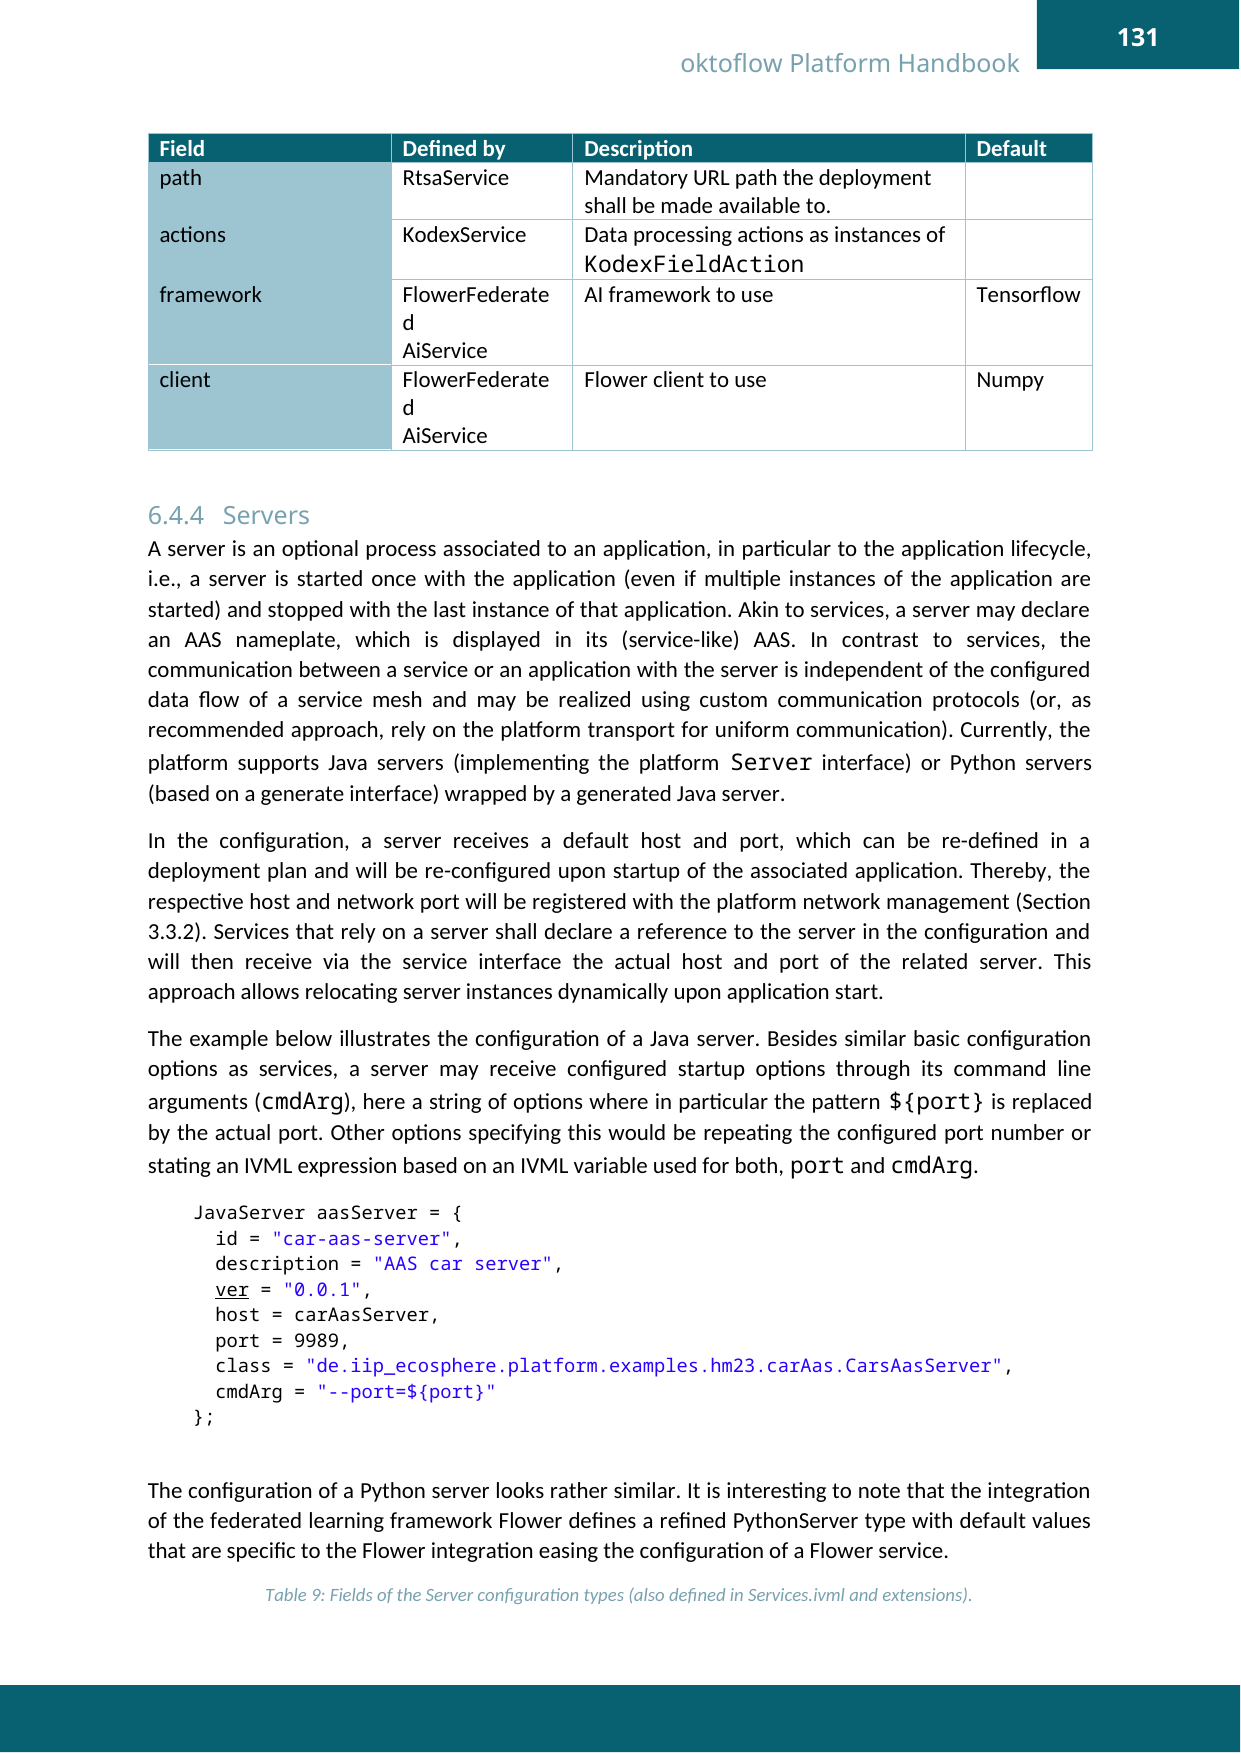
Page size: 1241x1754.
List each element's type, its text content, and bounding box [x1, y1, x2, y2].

table_cell Numpy [966, 366, 1092, 449]
table_cell Mandatory URL path the deployment shall be made available to. [573, 163, 965, 219]
table_cell Tensorflow [966, 280, 1092, 364]
table_cell [966, 163, 1092, 219]
table_header Defined by [392, 134, 572, 162]
text JavaServer aasServer = { [148, 1199, 1093, 1225]
table_header Description [573, 134, 965, 162]
table_cell RtsaService [392, 163, 572, 219]
text id = "car-aas-server", [148, 1225, 1093, 1250]
table_cell Flower client to use [573, 366, 965, 449]
text In the configuration, a server receives a default host and port, which can be re-defined in a deployment plan and will be re-configured upon startup of the associated application. Thereby, the respective host and network port will be registered with the platform network management (Section 3.3.2). Services that rely on a server shall declare a reference to the server in the configuration and will then receive via the service interface the actual host and port of the related server. This approach allows relocating server instances dynamically upon application start. [148, 826, 1093, 1005]
text The example below illustrates the configuration of a Java server. Besides similar basic configuration options as services, a server may receive configured startup options through its command line arguments (cmdArg), here a string of options where in particular the pattern ${port} is replaced by the actual port. Other options specifying this would be repeating the configured port number or stating an IVML expression based on an IVML variable used for both, port and cmdArg. [148, 1024, 1093, 1180]
text cmdArg = "--port=${port}" [148, 1378, 1093, 1403]
text A server is an optional process associated to an application, in particular to the application lifecycle, i.e., a server is started once with the application (even if multiple instances of the application are started) and stopped with the last instance of that application. Akin to services, a server may declare an AAS nameplate, which is displayed in its (service-like) AAS. In contrast to services, the communication between a service or an application with the server is independent of the configured data flow of a service mesh and may be realized using custom communication protocols (or, as recommended approach, rely on the platform transport for uniform communication). Currently, the platform supports Java servers (implementing the platform Server interface) or Python servers (based on a generate interface) wrapped by a generated Java server. [148, 534, 1093, 807]
table_cell FlowerFederated AiService [392, 366, 572, 449]
text The configuration of a Python server looks rather similar. It is interesting to note that the integration of the federated learning framework Flower defines a refined PythonServer type with default values that are specific to the Flower integration easing the configuration of a Flower service. [148, 1476, 1093, 1564]
text class = "de.iip_ecosphere.platform.examples.hm23.carAas.CarsAasServer", [148, 1352, 1093, 1378]
table_header Field [149, 134, 391, 162]
table_header Default [966, 134, 1092, 162]
table_cell AI framework to use [573, 280, 965, 364]
text host = carAasServer, [148, 1301, 1093, 1327]
text port = 9989, [148, 1327, 1093, 1352]
table_cell Data processing actions as instances of KodexFieldAction [573, 220, 965, 279]
table_cell framework [149, 280, 391, 364]
table_cell FlowerFederated AiService [392, 280, 572, 364]
text description = "AAS car server", [148, 1250, 1093, 1276]
table_cell [966, 220, 1092, 279]
table_cell KodexService [392, 220, 572, 279]
text }; [148, 1403, 1093, 1429]
table_cell client [149, 366, 391, 449]
text ver = "0.0.1", [148, 1276, 1093, 1301]
subtitle Servers [148, 497, 1093, 532]
table_cell actions [149, 220, 391, 279]
table_cell path [149, 163, 391, 219]
text Table 9: Fields of the Server configuration types (also defined in Services.ivml and extensions). [148, 1583, 1093, 1606]
